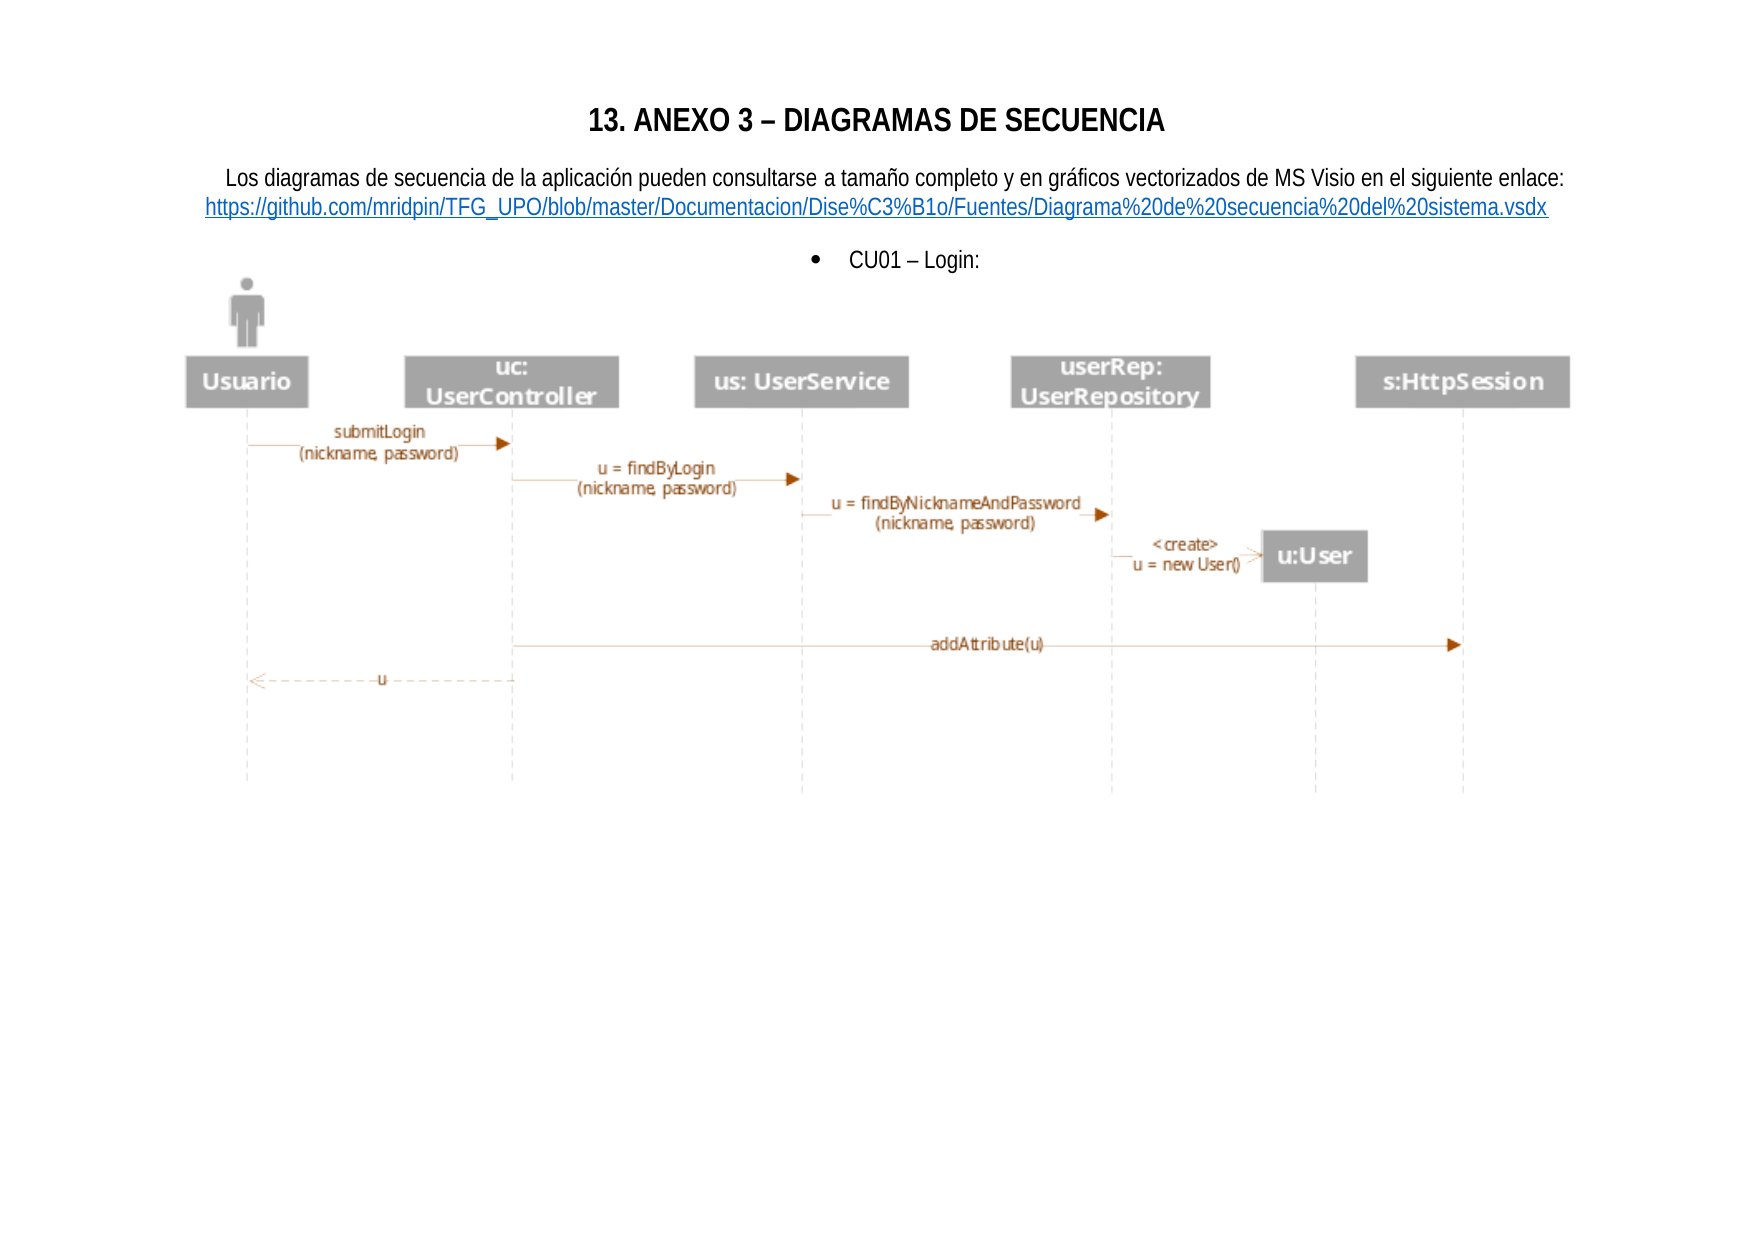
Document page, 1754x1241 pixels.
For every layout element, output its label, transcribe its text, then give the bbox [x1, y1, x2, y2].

list CU01 – Login: [112, 246, 1679, 274]
text Los diagramas de secuencia de la aplicación pueden consultarse a tamaño completo y en gráficos vectorizados de MS Visio en el siguiente enlace: https://github.com/mridpin/TFG_UPO/blob/master/Documentacion/Dise%C3%B1o/Fuentes/Diagrama%20de%20secuencia%20del%20sistema.vsdx [75, 163, 1679, 221]
subtitle ANEXO 3 – DIAGRAMAS DE SECUENCIA [75, 100, 1679, 138]
